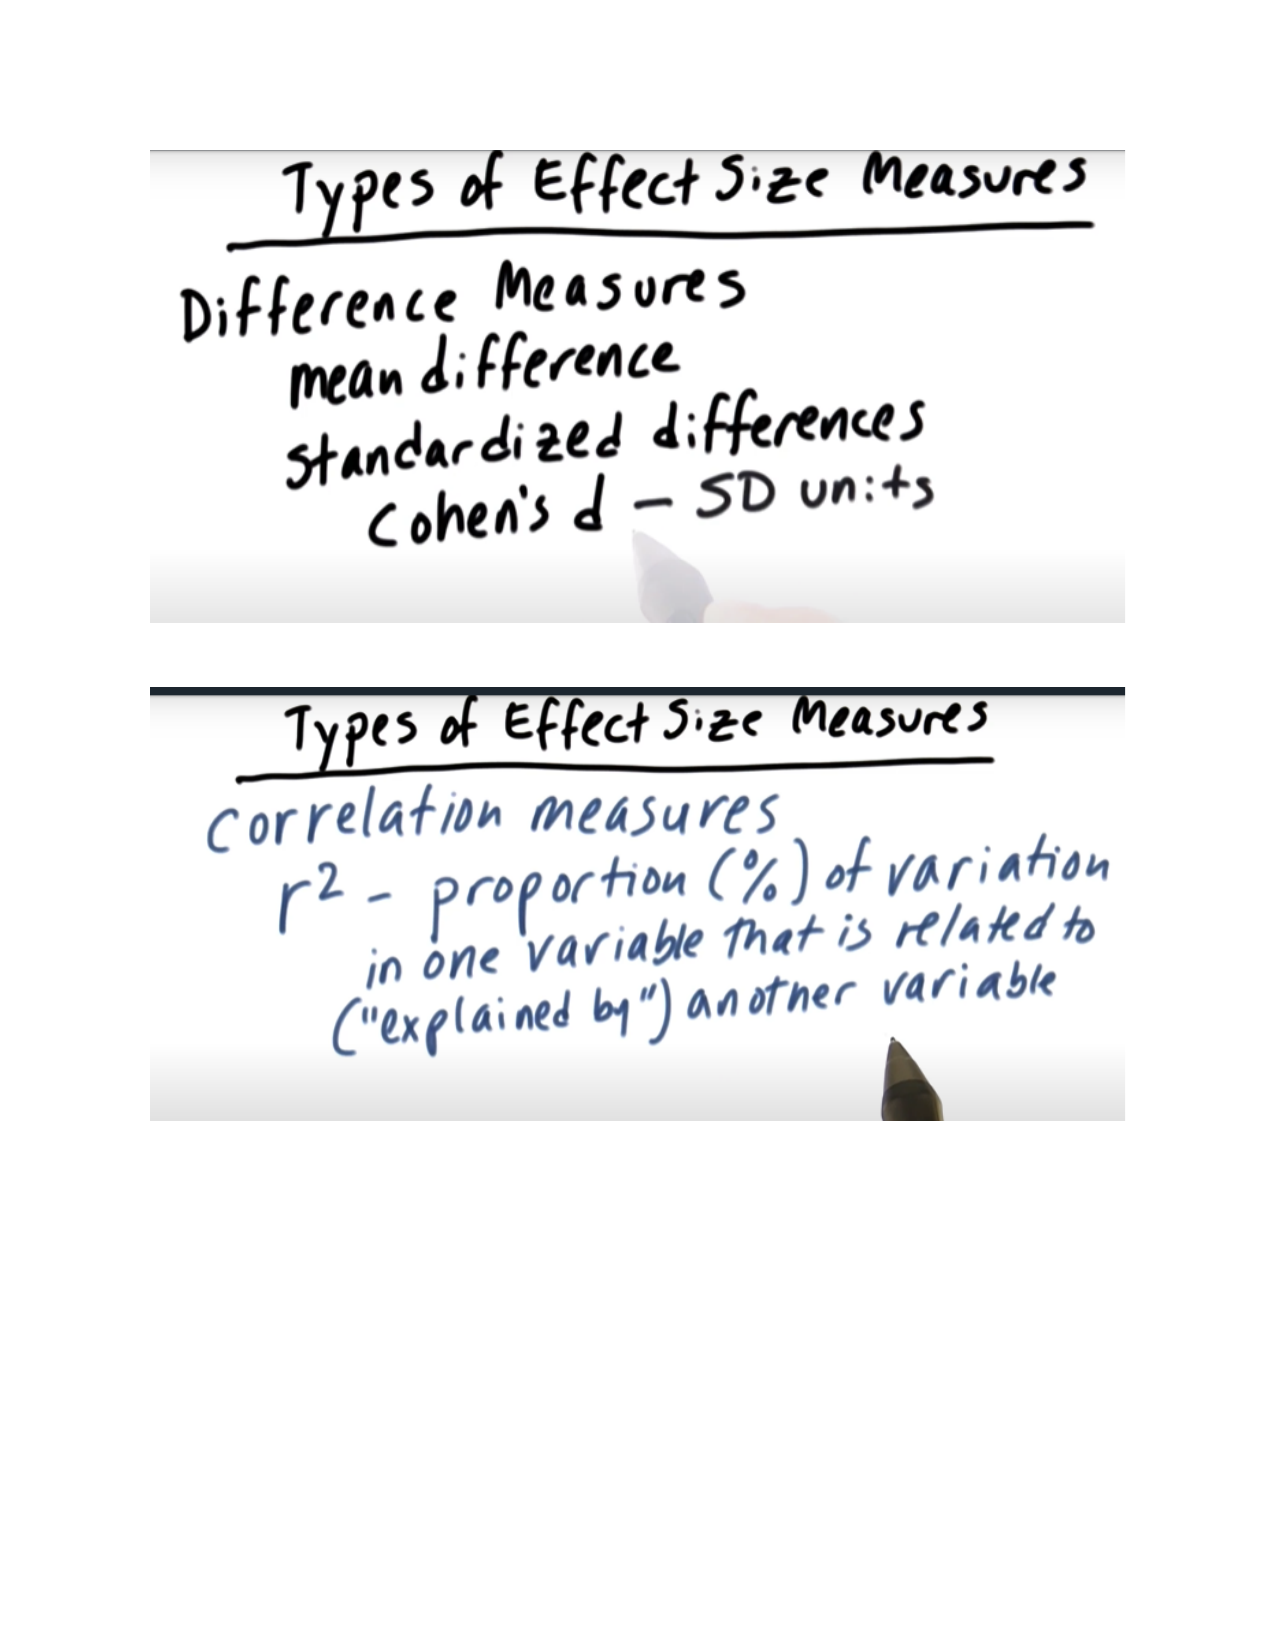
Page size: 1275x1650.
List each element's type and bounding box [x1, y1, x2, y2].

picture [150, 687, 1125, 1121]
picture [150, 150, 1125, 623]
